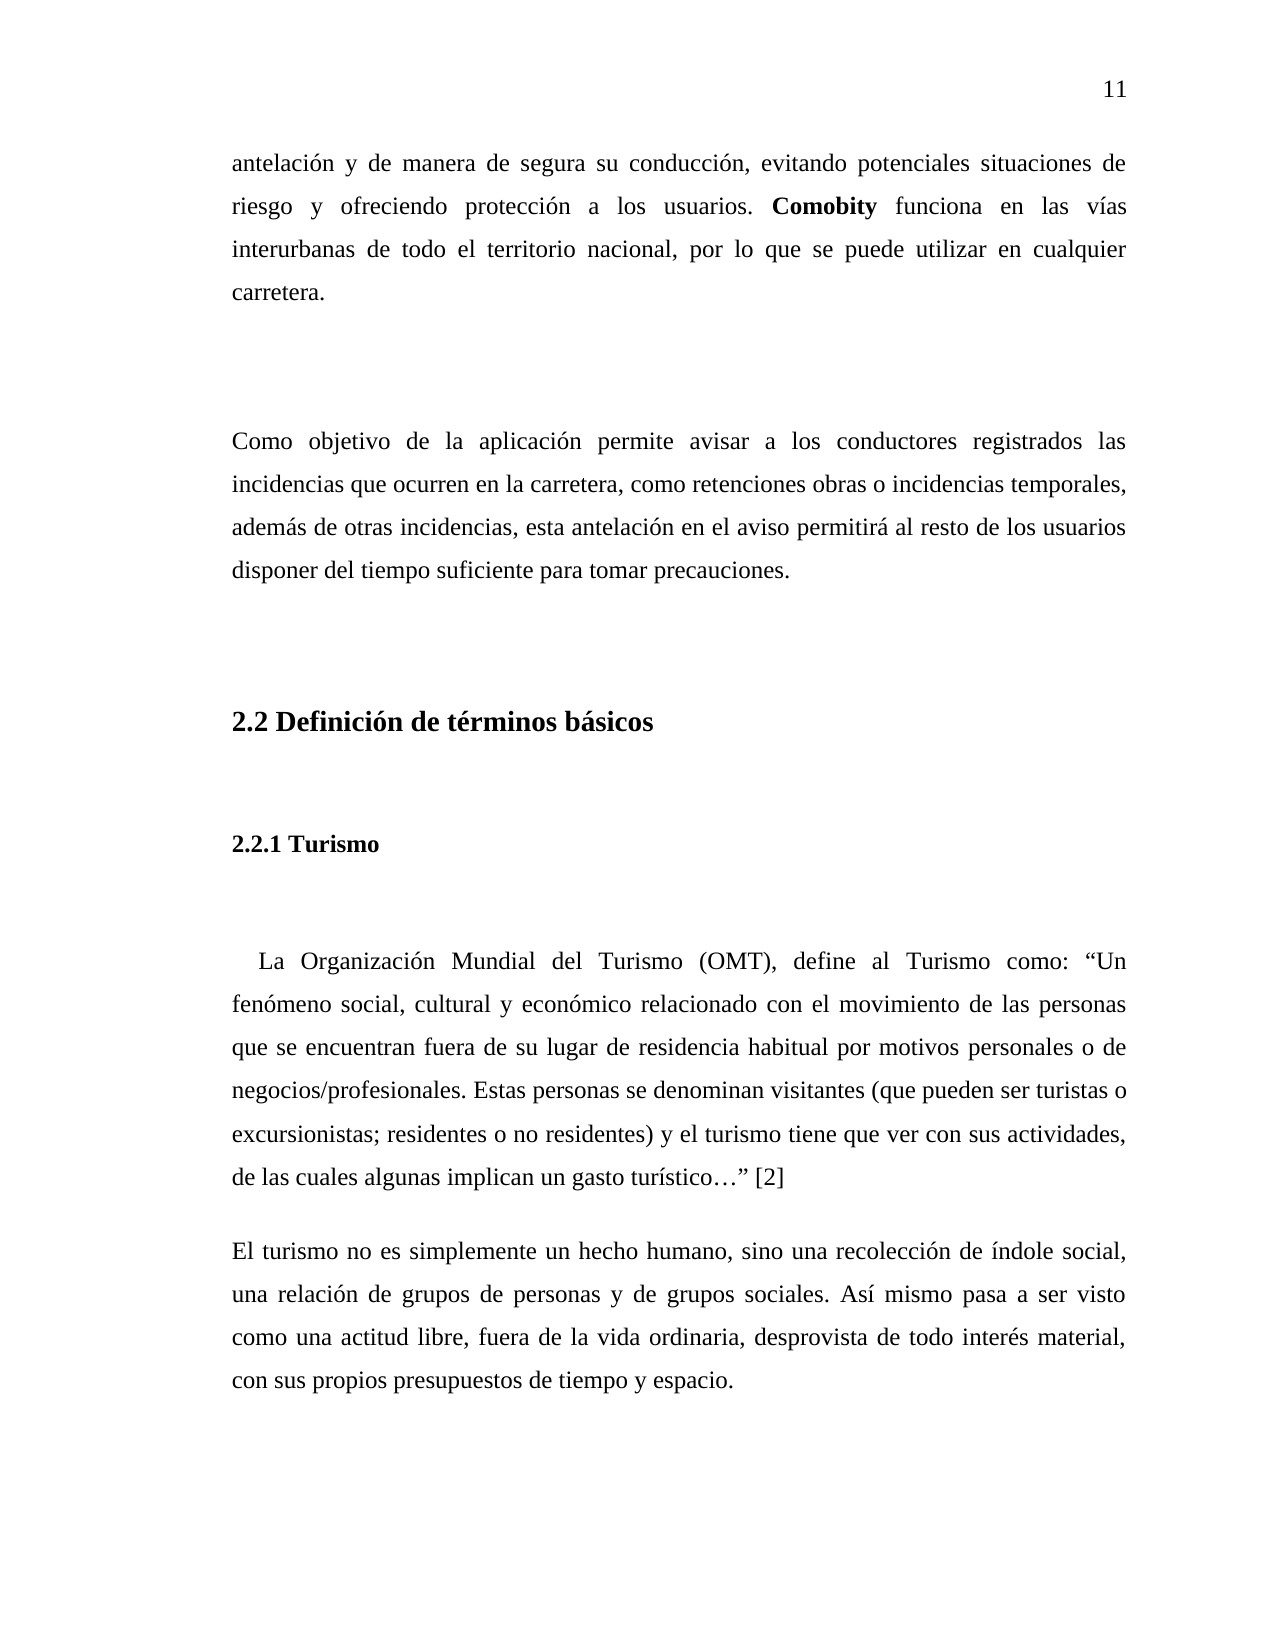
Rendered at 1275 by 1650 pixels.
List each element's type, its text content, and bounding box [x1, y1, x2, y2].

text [232, 148, 1127, 306]
text El turismo no es simplemente un hecho humano, sino una recolección de índole social, una relación de grupos de personas y de grupos sociales. Así mismo pasa a ser visto como una actitud libre, fuera de la vida ordinaria, desprovista de todo interés material, con sus propios presupuestos de tiempo y espacio. [232, 1236, 1127, 1394]
text La Organización Mundial del Turismo (OMT), define al Turismo como: “Un fenómeno social, cultural y económico relacionado con el movimiento de las personas que se encuentran fuera de su lugar de residencia habitual por motivos personales o de negocios/profesionales. Estas personas se denominan visitantes (que pueden ser turistas o excursionistas; residentes o no residentes) y el turismo tiene que ver con sus actividades, de las cuales algunas implican un gasto turístico…” [232, 946, 1127, 1191]
text Como objetivo de la aplicación permite avisar a los conductores registrados las incidencias que ocurren en la carretera, como retenciones obras o incidencias temporales, además de otras incidencias, esta antelación en el aviso permitirá al resto de los usuarios disponer del tiempo suficiente para tomar precauciones. [232, 426, 1127, 584]
subtitle 2.2.1 Turismo [232, 829, 1127, 857]
subtitle 2.2 Definición de términos básicos [232, 704, 1127, 737]
